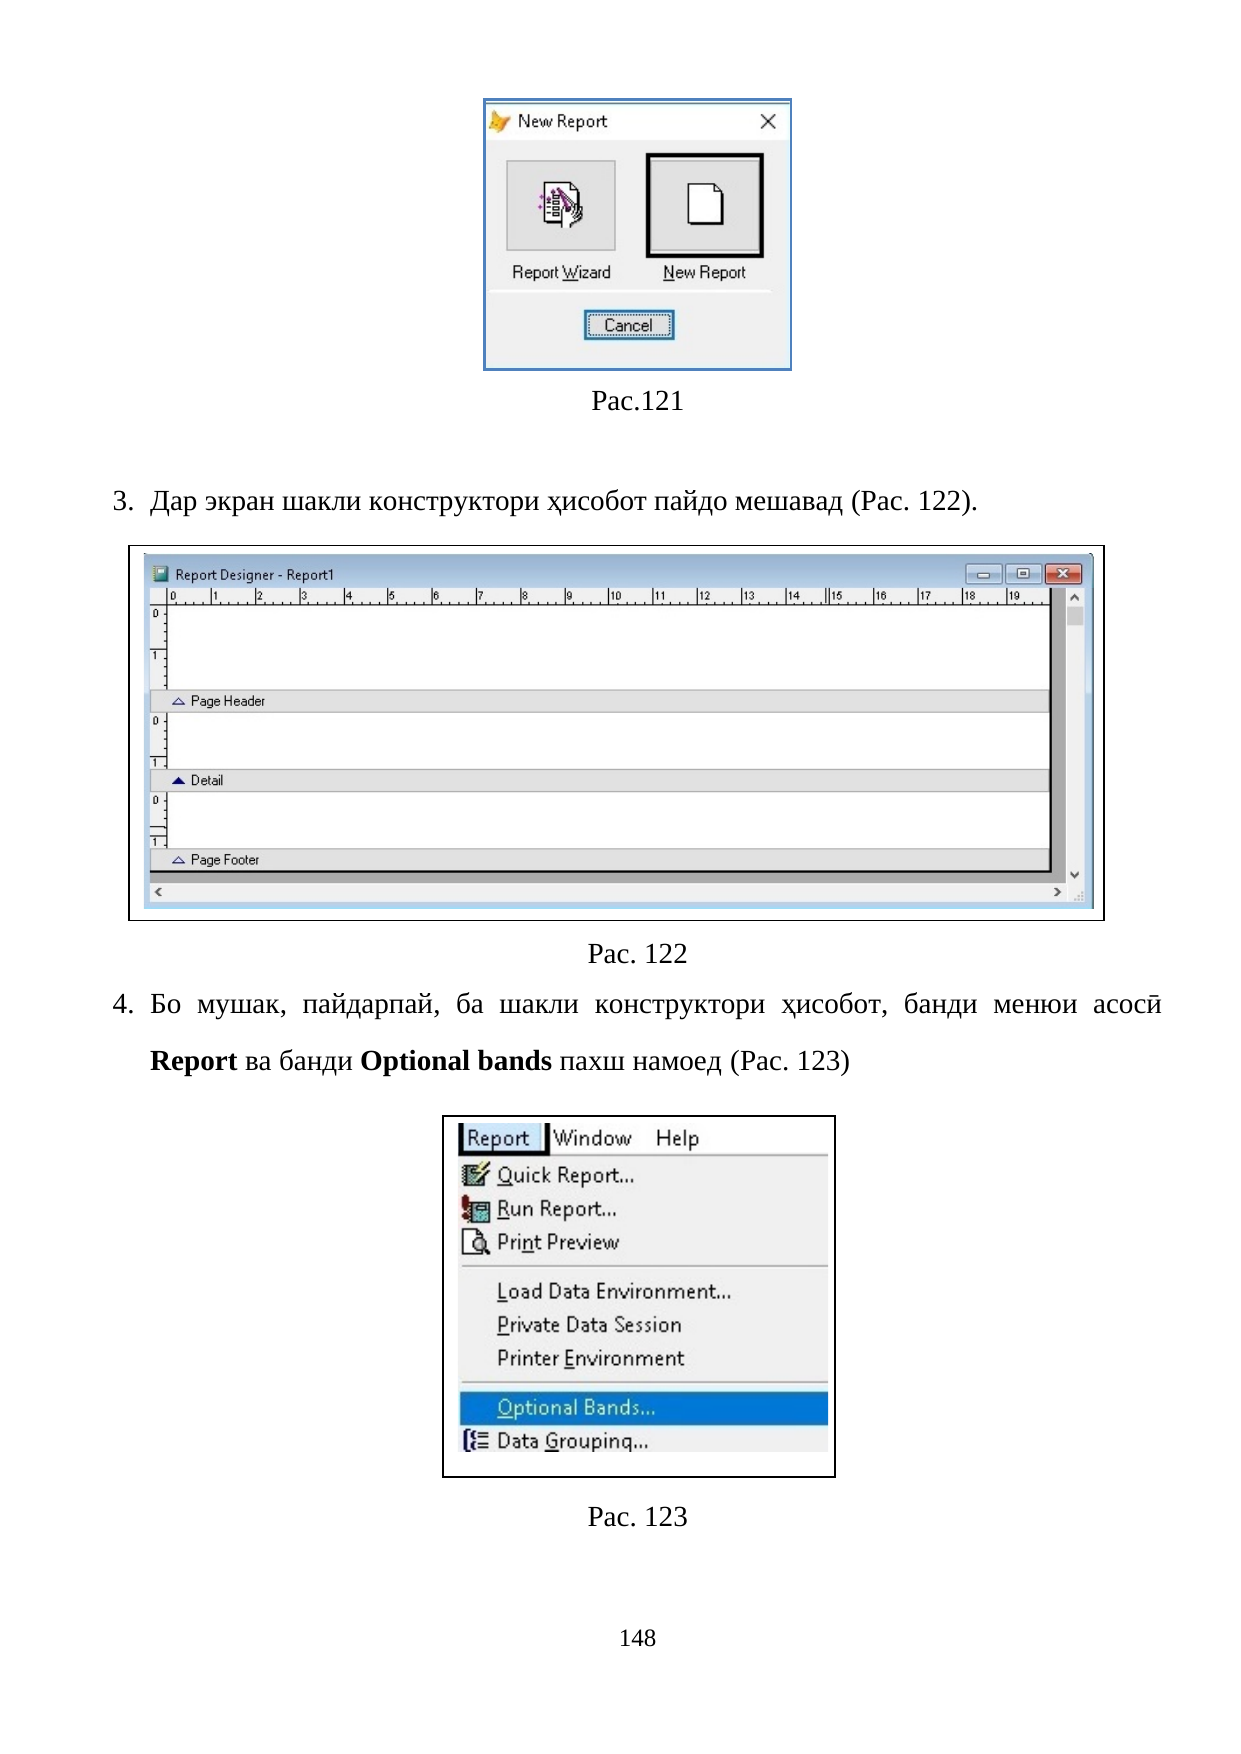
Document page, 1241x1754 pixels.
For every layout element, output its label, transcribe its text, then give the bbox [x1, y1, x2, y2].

text Рас. 123 [112, 1499, 1162, 1533]
text Рас.121 [112, 383, 1162, 416]
picture [486, 101, 790, 368]
list Дар экран шакли конструктори ҳисобот пайдо мешавад (Рас. 122). [112, 483, 1162, 517]
text Рас. 122 [112, 936, 1162, 970]
list Бо мушак, пайдарпай, ба шакли конструктори ҳисобот, банди менюи асосӣ Report ва банди Optional bands пахш намоед (Рас. 123) [112, 987, 1162, 1078]
picture [457, 1123, 829, 1452]
picture [143, 553, 1094, 909]
